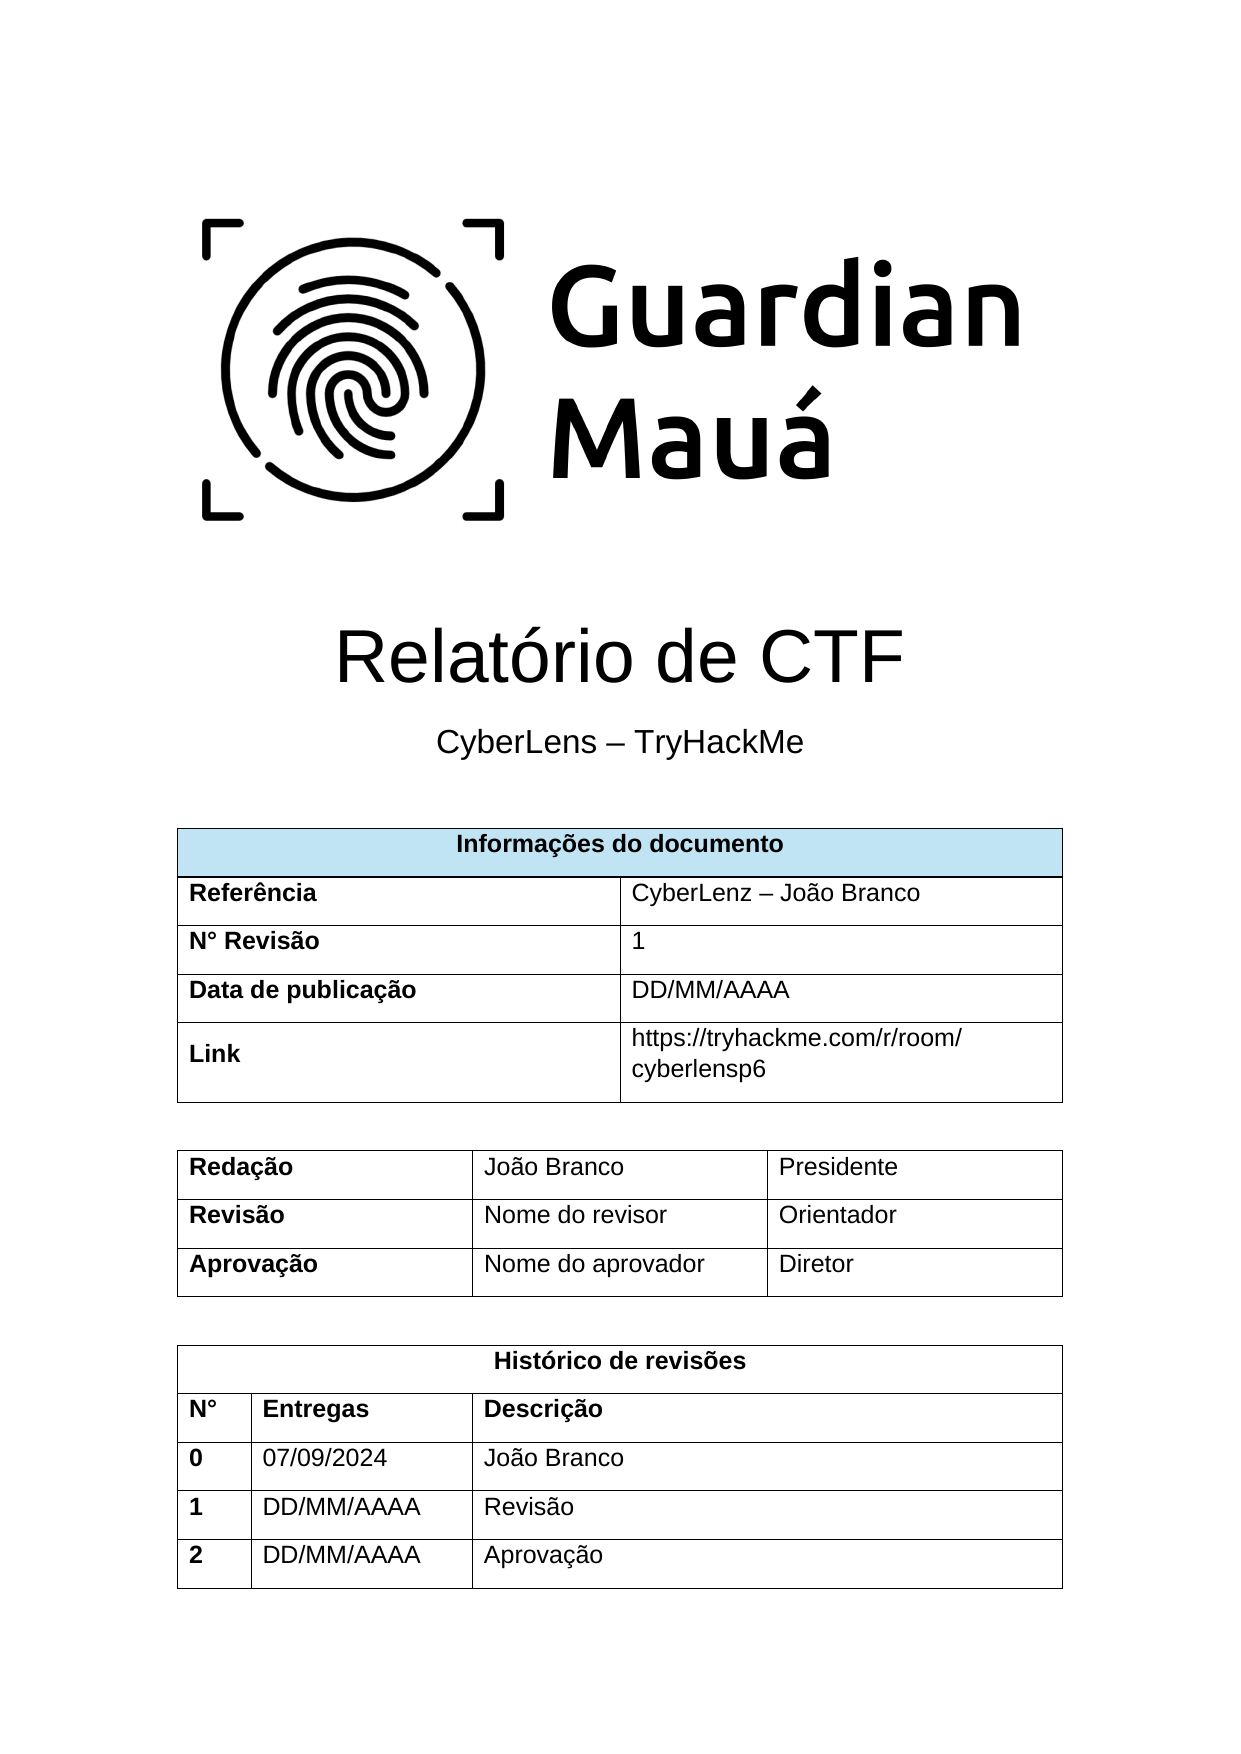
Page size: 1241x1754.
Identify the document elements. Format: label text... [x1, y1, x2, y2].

table_cell DD/MM/AAAA [252, 1540, 472, 1587]
table_cell Referência [178, 878, 620, 925]
picture [177, 195, 1063, 546]
table_cell N° [178, 1394, 251, 1442]
table_header Histórico de revisões [178, 1346, 1062, 1393]
table_cell Data de publicação [178, 975, 620, 1022]
table_header João Branco [473, 1151, 767, 1199]
table_cell 1 [178, 1491, 251, 1539]
table_cell Descrição [473, 1394, 1062, 1442]
table_cell N° Revisão [178, 926, 620, 973]
table_cell DD/MM/AAAA [252, 1491, 472, 1539]
table_cell Aprovação [473, 1540, 1062, 1587]
text Relatório de CTF [177, 612, 1063, 698]
table_cell Nome do aprovador [473, 1249, 767, 1296]
table_cell 07/09/2024 [252, 1443, 472, 1490]
table_cell 0 [178, 1443, 251, 1490]
table_cell Link [178, 1023, 620, 1102]
table_cell Orientador [768, 1200, 1062, 1247]
table_cell https://tryhackme.com/r/room/cyberlensp6 [621, 1023, 1062, 1102]
table_cell DD/MM/AAAA [621, 975, 1062, 1022]
table_cell 2 [178, 1540, 251, 1587]
table_cell Entregas [252, 1394, 472, 1442]
table_header Informações do documento [178, 829, 1062, 876]
table_cell Nome do revisor [473, 1200, 767, 1247]
table_header Redação [178, 1151, 472, 1199]
table_cell Revisão [178, 1200, 472, 1247]
table_header Presidente [768, 1151, 1062, 1199]
text CyberLens – TryHackMe [177, 722, 1063, 761]
table_cell Revisão [473, 1491, 1062, 1539]
table_cell João Branco [473, 1443, 1062, 1490]
table_cell Diretor [768, 1249, 1062, 1296]
table_cell CyberLenz – João Branco [621, 878, 1062, 925]
table_cell 1 [621, 926, 1062, 973]
table_cell Aprovação [178, 1249, 472, 1296]
